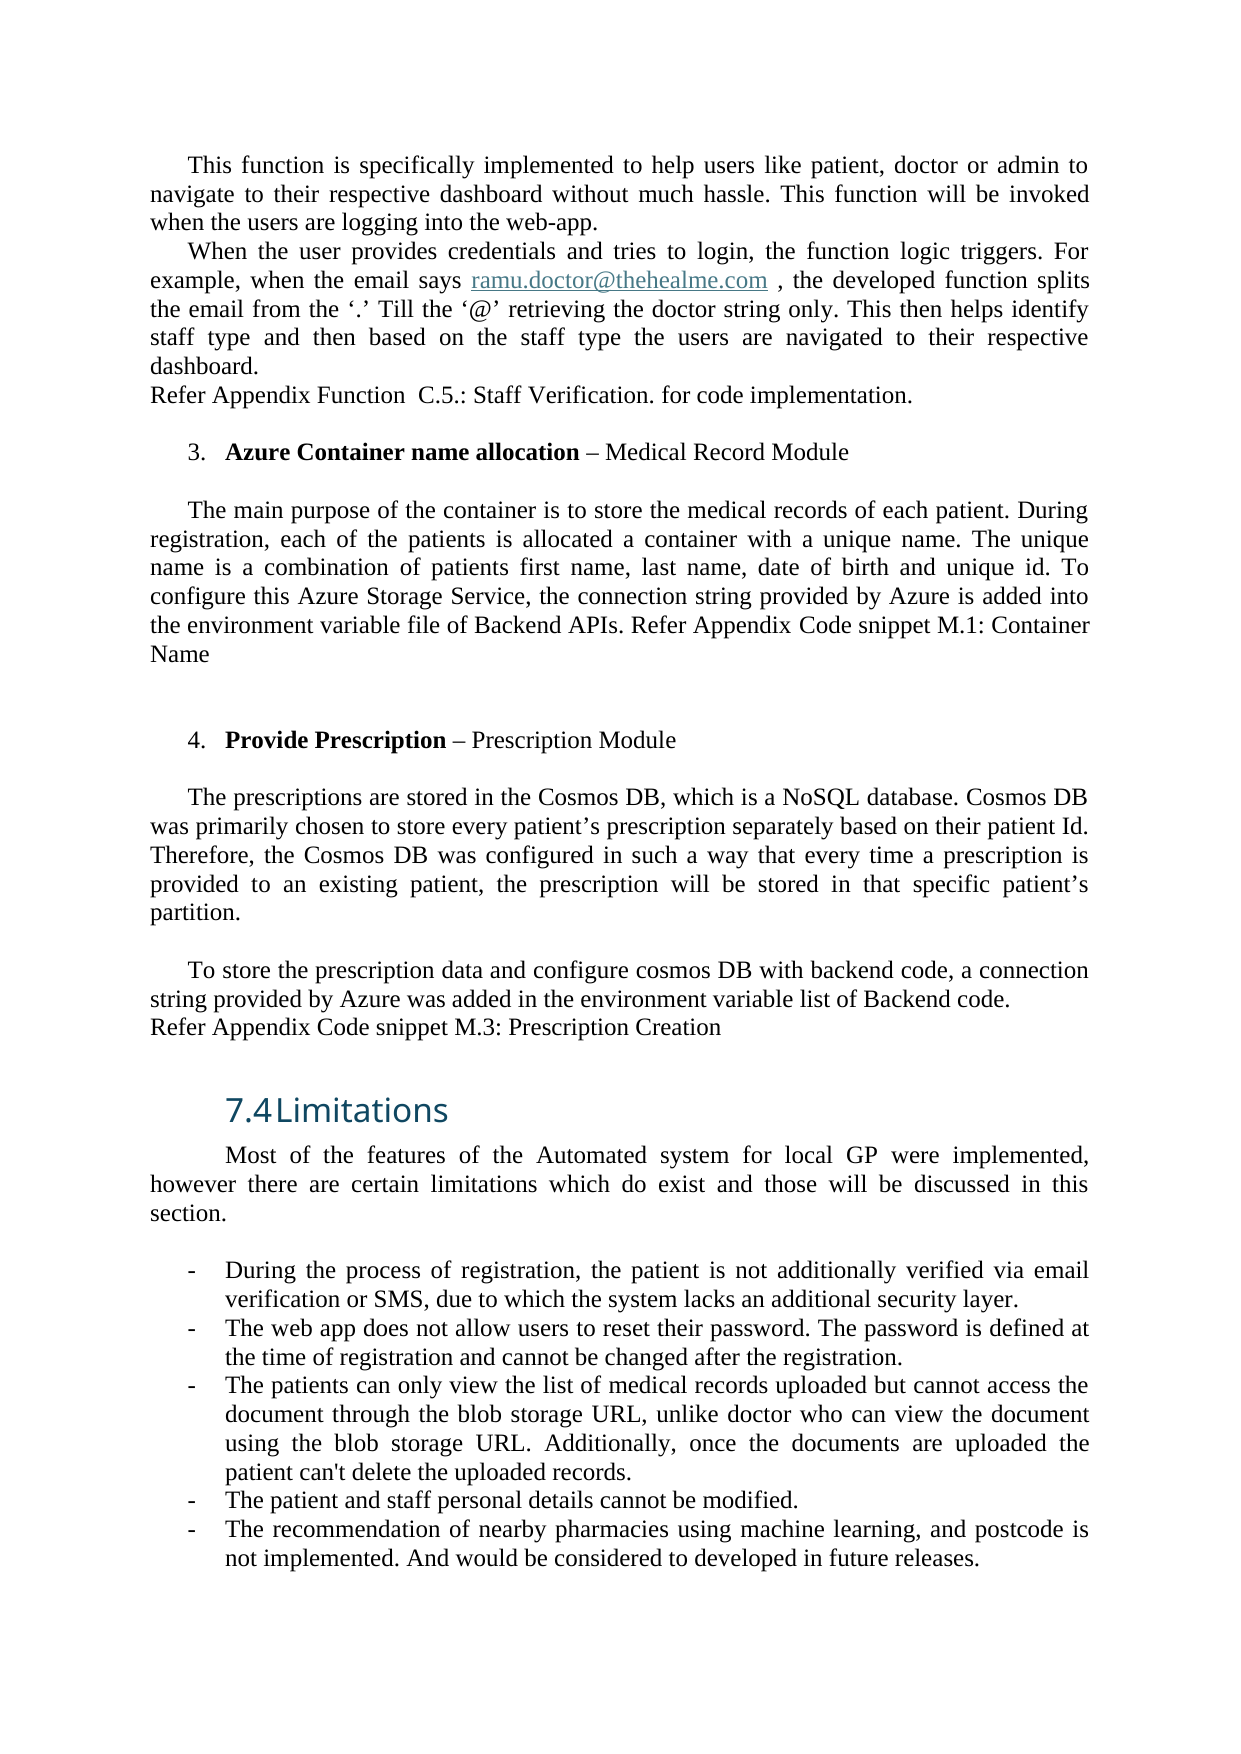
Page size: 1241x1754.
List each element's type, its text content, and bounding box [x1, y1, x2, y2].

text Most of the features of the Automated system for local GP were implemented, however there are certain limitations which do exist and those will be discussed in this section. [150, 1140, 1090, 1227]
text The prescriptions are stored in the Cosmos DB, which is a NoSQL database. Cosmos DB was primarily chosen to store every patient’s prescription separately based on their patient Id. Therefore, the Cosmos DB was configured in such a way that every time a prescription is provided to an existing patient, the prescription will be stored in that specific patient’s partition. [150, 782, 1090, 926]
list The recommendation of nearby pharmacies using machine learning, and postcode is not implemented. And would be considered to developed in future releases. [187, 1514, 1090, 1572]
text When the user provides credentials and tries to login, the function logic triggers. For example, when the email says ramu.doctor@thehealme.com , the developed function splits the email from the ‘.’ Till the ‘@’ retrieving the doctor string only. This then helps identify staff type and then based on the staff type the users are navigated to their respective dashboard. [150, 236, 1090, 380]
list The patient and staff personal details cannot be modified. [187, 1485, 1090, 1514]
text This function is specifically implemented to help users like patient, doctor or admin to navigate to their respective dashboard without much hassle. This function will be invoked when the users are logging into the web-app. [150, 150, 1090, 236]
subtitle Limitations [225, 1087, 1090, 1132]
list The patients can only view the list of medical records uploaded but cannot access the document through the blob storage URL, unlike doctor who can view the document using the blob storage URL. Additionally, once the documents are uploaded the patient can't delete the uploaded records. [187, 1370, 1090, 1485]
text To store the prescription data and configure cosmos DB with backend code, a connection string provided by Azure was added in the environment variable list of Backend code. [150, 955, 1090, 1012]
text The main purpose of the container is to store the medical records of each patient. During registration, each of the patients is allocated a container with a unique name. The unique name is a combination of patients first name, last name, date of birth and unique id. To configure this Azure Storage Service, the connection string provided by Azure is added into the environment variable file of Backend APIs. Refer Appendix Code snippet M.1: Container Name [150, 495, 1090, 667]
text Refer Appendix Function C.5.: Staff Verification. for code implementation. [150, 380, 1090, 409]
list Azure Container name allocation – Medical Record Module [187, 437, 1090, 466]
list The web app does not allow users to reset their password. The password is defined at the time of registration and cannot be changed after the registration. [187, 1313, 1090, 1370]
text Refer Appendix Code snippet M.3: Prescription Creation [150, 1012, 1090, 1041]
list Provide Prescription – Prescription Module [187, 725, 1090, 754]
list During the process of registration, the patient is not additionally verified via email verification or SMS, due to which the system lacks an additional security layer. [187, 1255, 1090, 1313]
